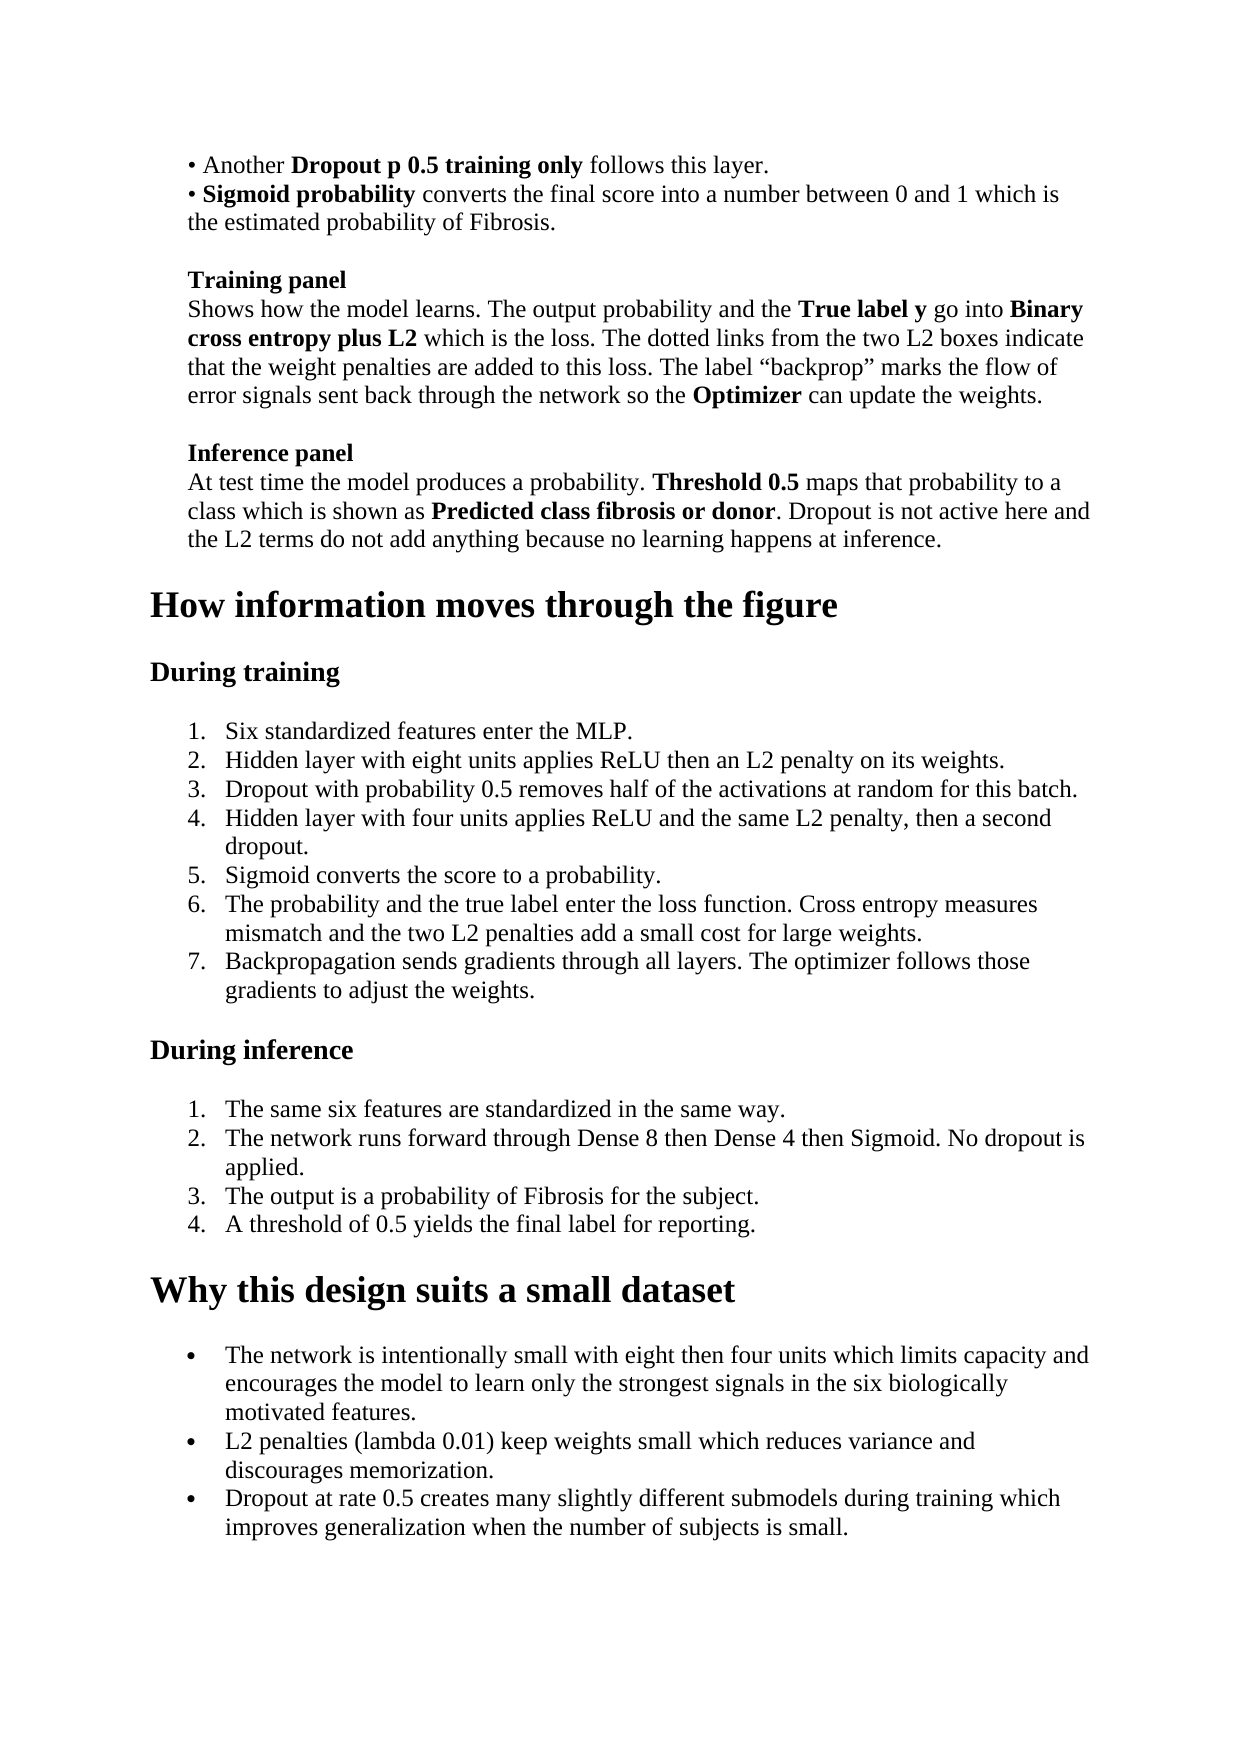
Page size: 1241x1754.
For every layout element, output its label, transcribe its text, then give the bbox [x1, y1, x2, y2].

text During training [150, 655, 1090, 687]
list L2 penalties (lambda 0.01) keep weights small which reduces variance and discourages memorization. [187, 1426, 1090, 1483]
list Dropout with probability 0.5 removes half of the activations at random for this batch. [187, 774, 1090, 803]
list Sigmoid converts the score to a probability. [187, 860, 1090, 889]
list The same six features are standardized in the same way. [187, 1094, 1090, 1123]
list The output is a probability of Fibrosis for the subject. [187, 1181, 1090, 1209]
list A threshold of 0.5 yields the final label for reporting. [187, 1209, 1090, 1238]
list The network runs forward through Dense 8 then Dense 4 then Sigmoid. No dropout is applied. [187, 1123, 1090, 1181]
list Hidden layer with eight units applies ReLU then an L2 penalty on its weights. [187, 745, 1090, 774]
list Six standardized features enter the MLP. [187, 716, 1090, 745]
text How information moves through the figure [150, 582, 1090, 626]
list Backpropagation sends gradients through all layers. The optimizer follows those gradients to adjust the weights. [187, 946, 1090, 1004]
list Hidden layer with four units applies ReLU and the same L2 penalty, then a second dropout. [187, 803, 1090, 860]
text During inference [150, 1033, 1090, 1065]
text Training panel Shows how the model learns. The output probability and the True label y go into Binary cross entropy plus L2 which is the loss. The dotted links from the two L2 boxes indicate that the weight penalties are added to this loss. The label “backprop” marks the flow of error signals sent back through the network so the Optimizer can update the weights. [187, 265, 1090, 409]
text Why this design suits a small dataset [150, 1267, 1090, 1311]
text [187, 150, 1090, 236]
list Dropout at rate 0.5 creates many slightly different submodels during training which improves generalization when the number of subjects is small. [187, 1483, 1090, 1541]
text Inference panel At test time the model produces a probability. Threshold 0.5 maps that probability to a class which is shown as Predicted class fibrosis or donor. Dropout is not active here and the L2 terms do not add anything because no learning happens at inference. [187, 438, 1090, 553]
list The network is intentionally small with eight then four units which limits capacity and encourages the model to learn only the strongest signals in the six biologically motivated features. [187, 1340, 1090, 1426]
list The probability and the true label enter the loss function. Cross entropy measures mismatch and the two L2 penalties add a small cost for large weights. [187, 889, 1090, 946]
